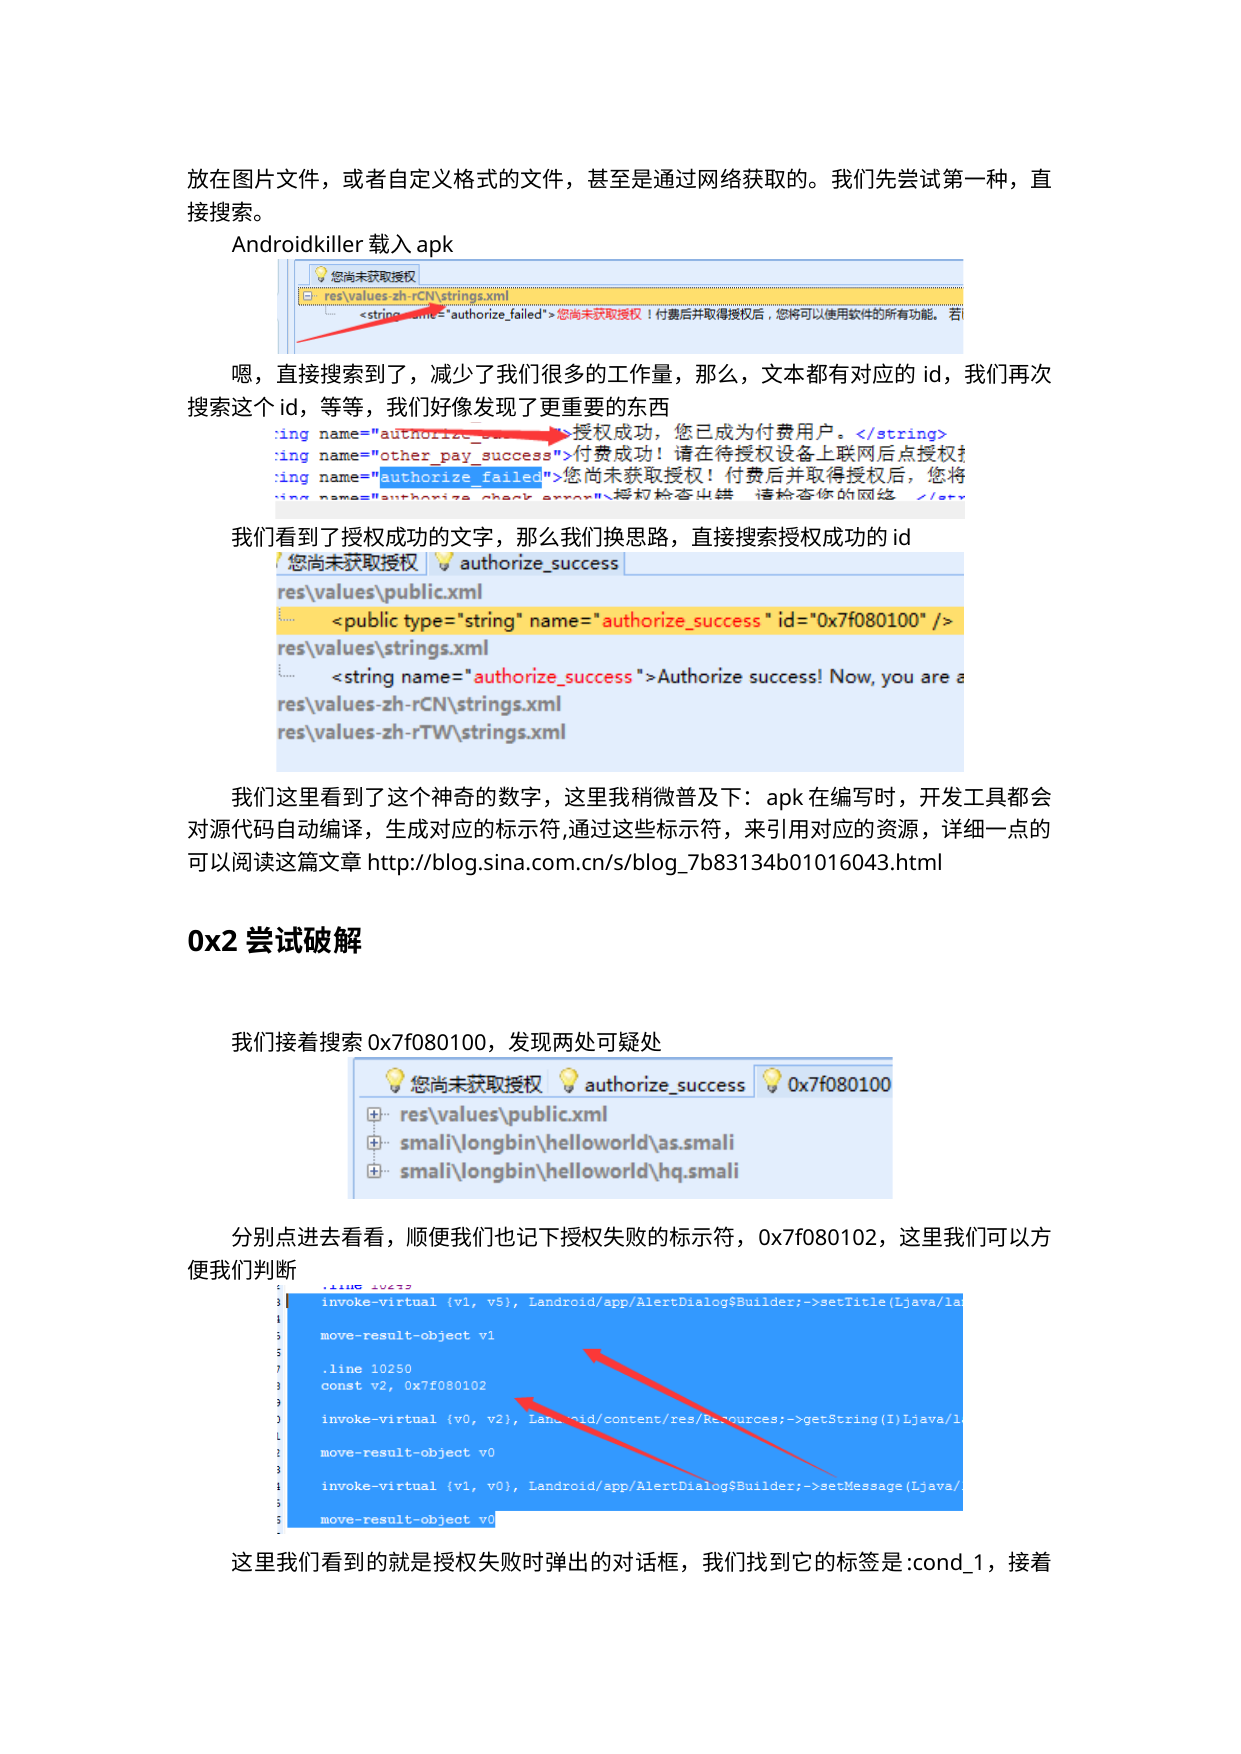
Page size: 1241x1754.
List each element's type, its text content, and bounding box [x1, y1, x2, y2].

text 我们这里看到了这个神奇的数字，这里我稍微普及下：apk在编写时，开发工具都会对源代码自动编译，生成对应的标示符,通过这些标示符，来引用对应的资源，详细一点的可以阅读这篇文章http://blog.sina.com.cn/s/blog_7b83134b01016043.html [187, 779, 1053, 877]
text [187, 1545, 1053, 1577]
text Androidkiller载入apk [187, 227, 1053, 259]
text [187, 162, 1053, 227]
text 嗯，直接搜索到了，减少了我们很多的工作量，那么，文本都有对应的id，我们再次搜索这个id，等等，我们好像发现了更重要的东西 [187, 357, 1053, 422]
subtitle 0x2 尝试破解 [187, 906, 1053, 971]
picture [277, 259, 964, 354]
text 分别点进去看看，顺便我们也记下授权失败的标示符，0x7f080102，这里我们可以方便我们判断 [187, 1220, 1053, 1285]
picture [276, 552, 964, 772]
picture [277, 1285, 963, 1534]
text 我们看到了授权成功的文字，那么我们换思路，直接搜索授权成功的id [187, 519, 1053, 552]
text 我们接着搜索0x7f080100，发现两处可疑处 [187, 1025, 1053, 1057]
picture [275, 422, 965, 519]
picture [347, 1057, 893, 1199]
